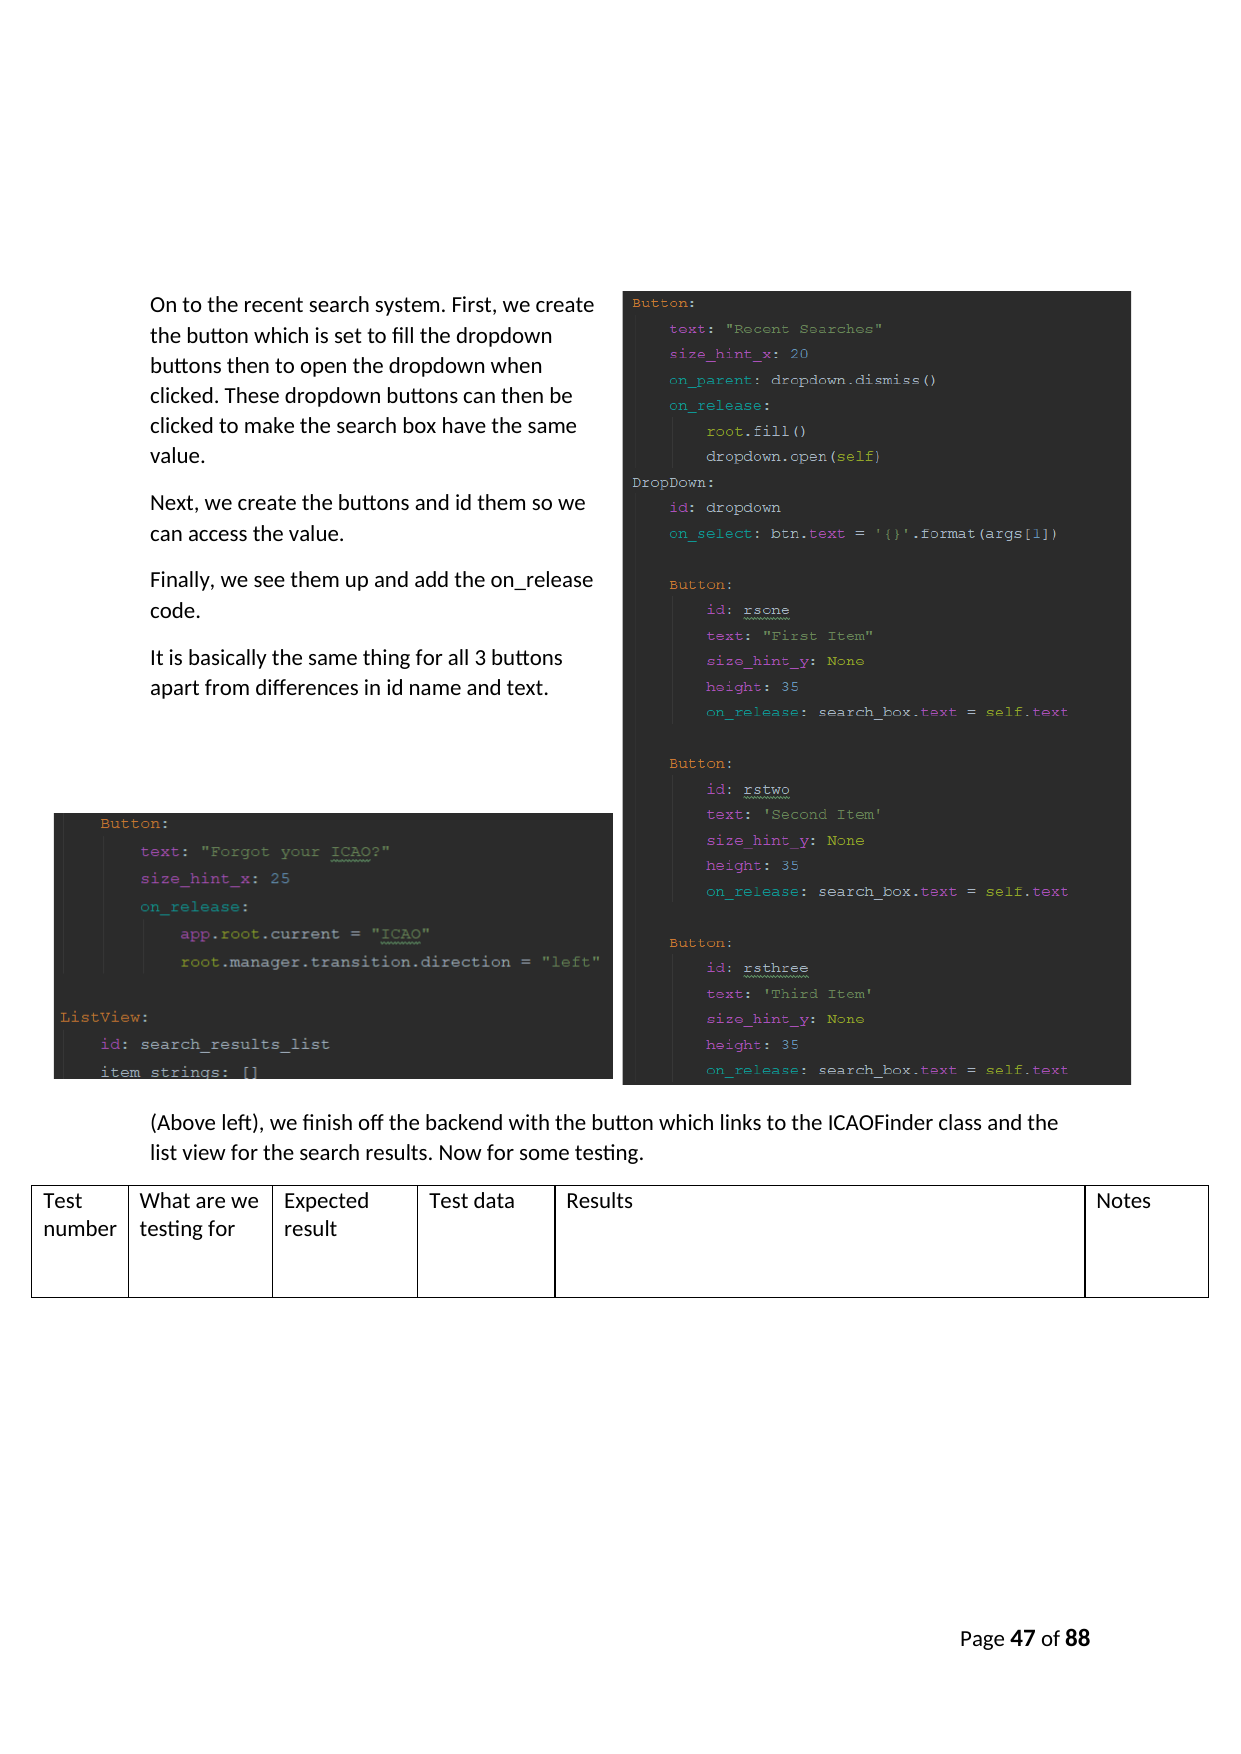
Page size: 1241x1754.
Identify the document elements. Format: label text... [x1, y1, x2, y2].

text Next, we create the buttons and id them so we can access the value. [150, 488, 622, 547]
text It is basically the same thing for all 3 buttons apart from differences in id name and text. [150, 643, 622, 701]
table_header Results [556, 1186, 1084, 1297]
table_header Notes [1086, 1186, 1208, 1297]
table_header What are we testing for [129, 1186, 272, 1297]
text On to the recent search system. First, we create the button which is set to fill the dropdown buttons then to open the dropdown when clicked. These dropdown buttons can then be clicked to make the search box have the same value. [150, 291, 622, 470]
table_header Test number [32, 1186, 128, 1297]
picture [53, 813, 613, 1079]
table_header Test data [418, 1186, 554, 1297]
table_header Expected result [273, 1186, 417, 1297]
picture [622, 291, 1132, 1084]
text Finally, we see them up and add the on_release code. [150, 566, 622, 624]
